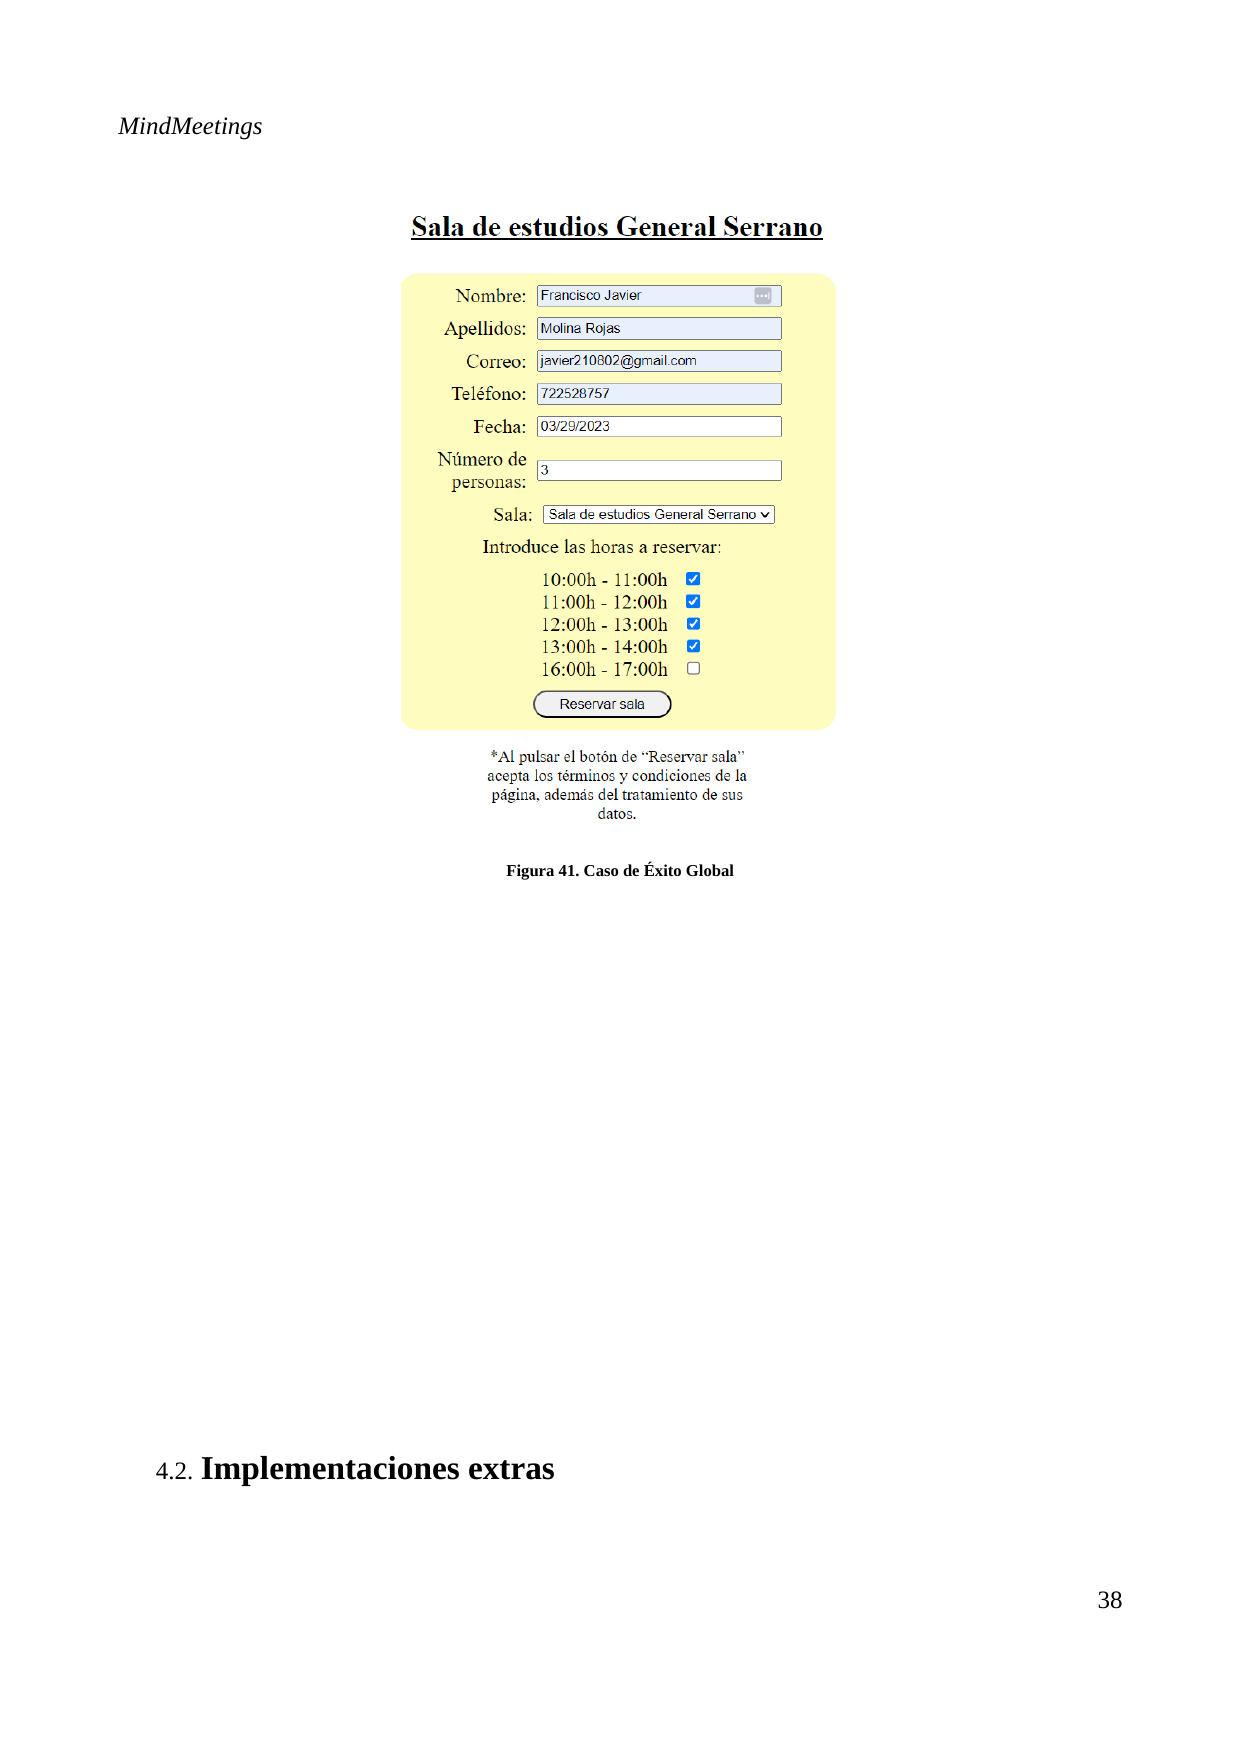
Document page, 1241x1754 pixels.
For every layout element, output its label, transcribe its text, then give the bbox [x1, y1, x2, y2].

list Implementaciones extras [156, 1448, 1122, 1486]
text Figura 41. Caso de Éxito Global [118, 861, 1122, 880]
picture [401, 206, 839, 820]
